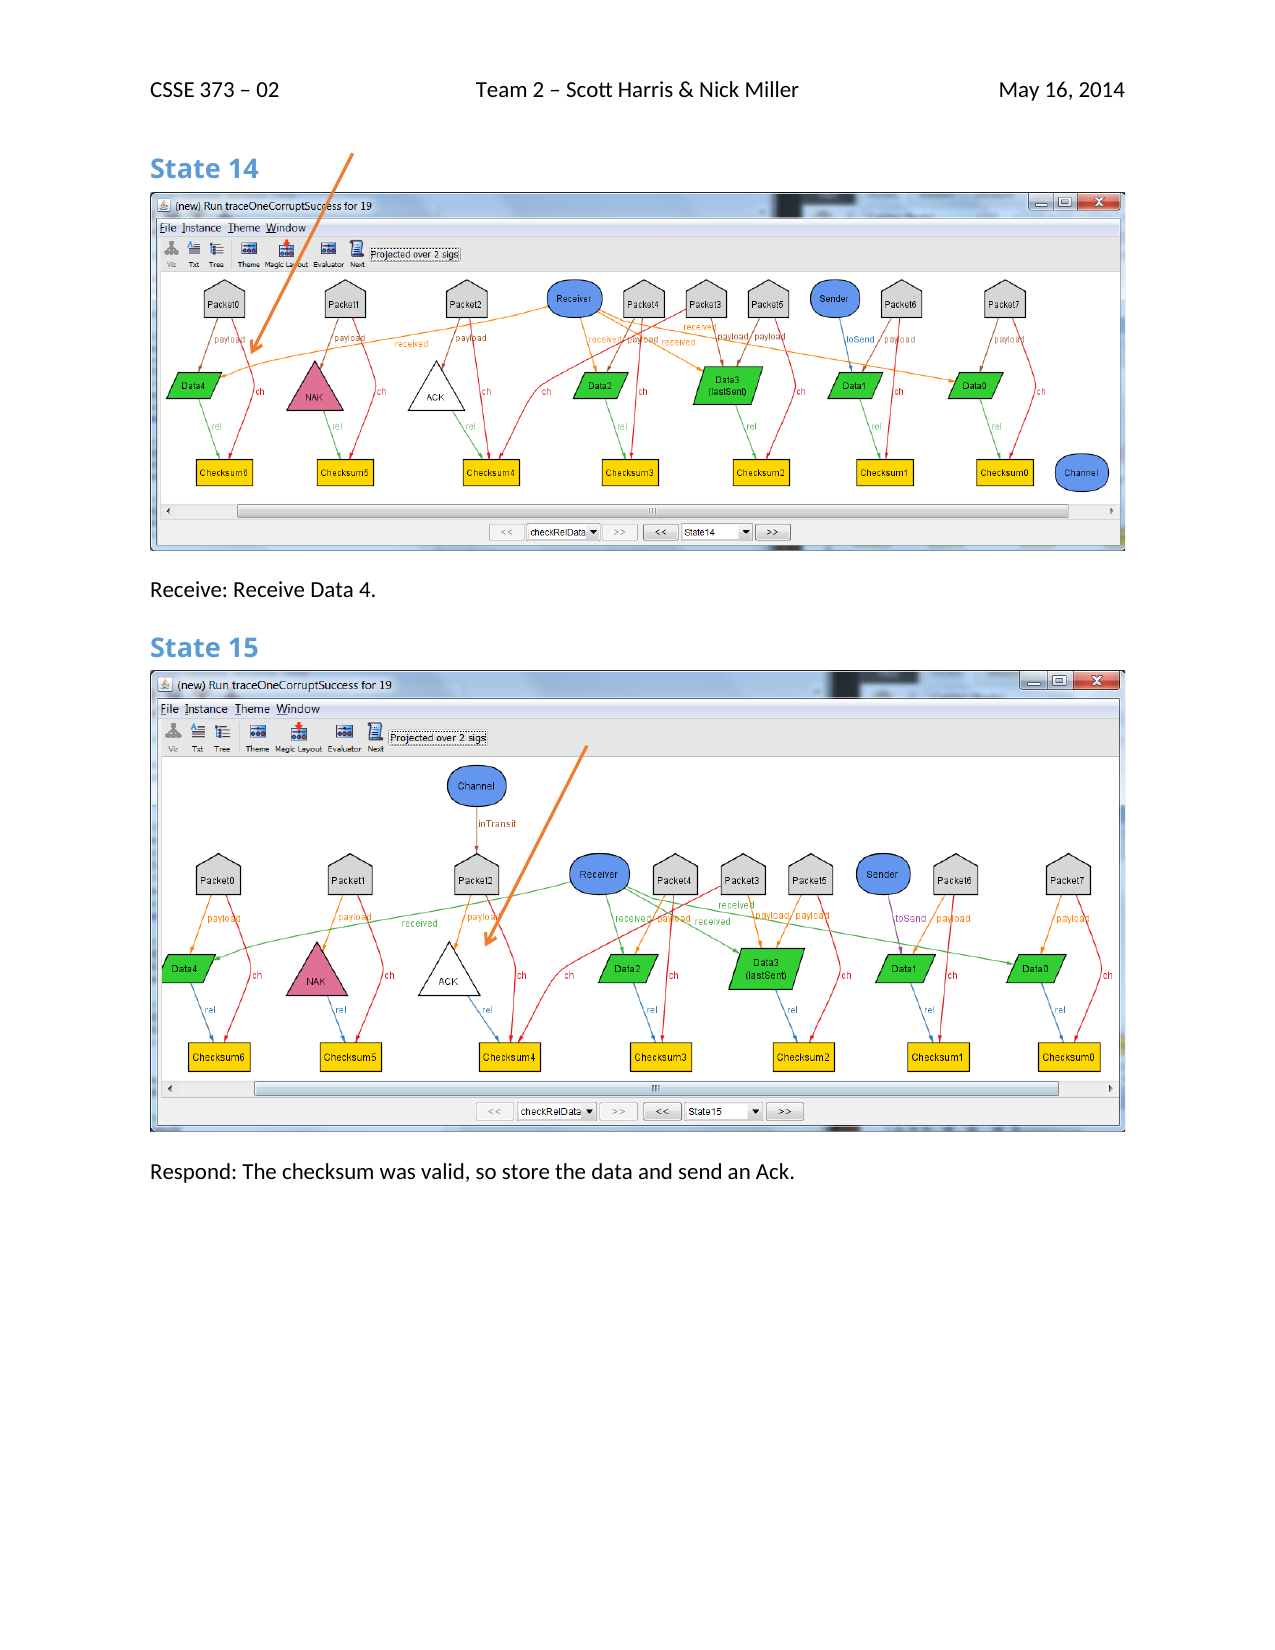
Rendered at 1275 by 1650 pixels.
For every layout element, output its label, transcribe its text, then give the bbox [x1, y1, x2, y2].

subtitle State 14 [150, 150, 1125, 187]
subtitle State 15 [150, 628, 1125, 665]
text Respond: The checksum was valid, so store the data and send an Ack. [150, 1157, 1125, 1185]
picture [150, 670, 1125, 1132]
text Receive: Receive Data 4. [150, 575, 1125, 603]
picture [150, 192, 1125, 551]
